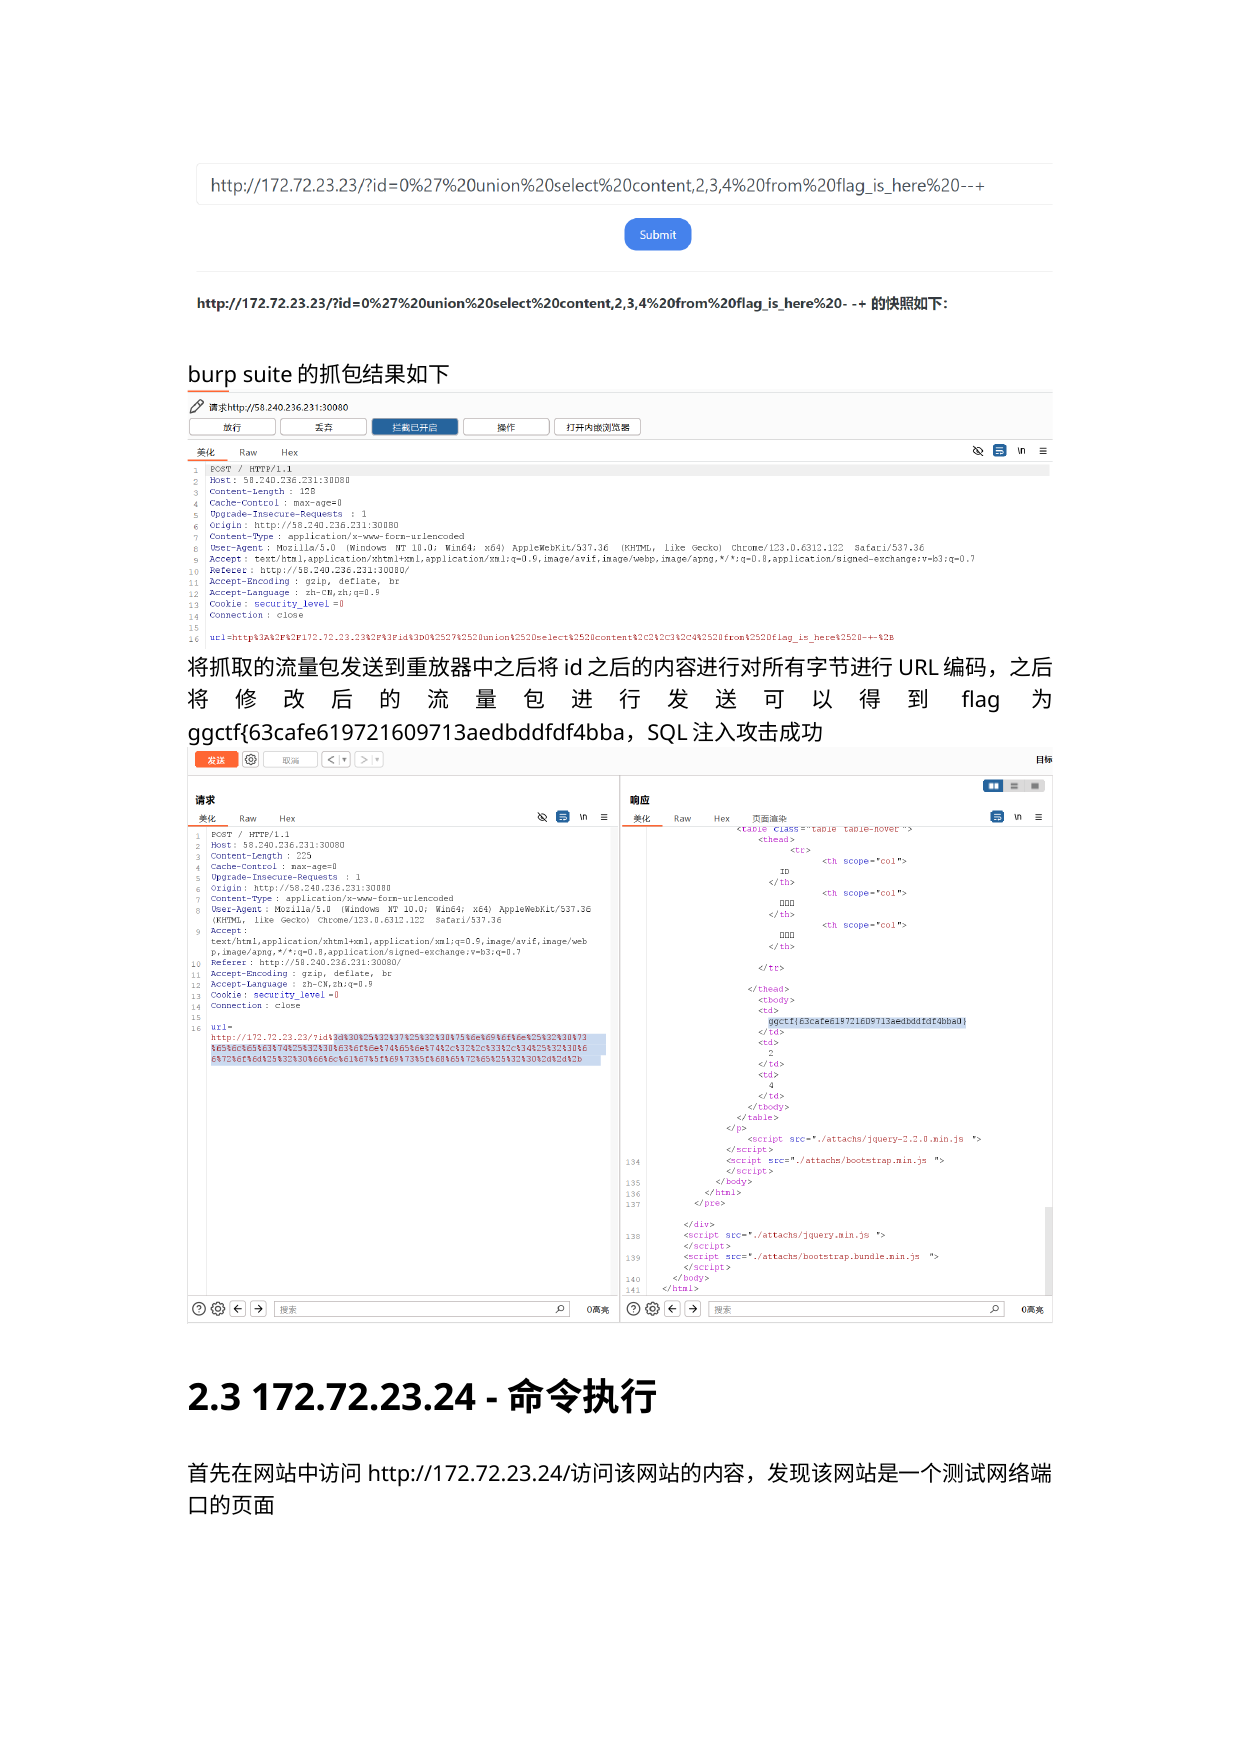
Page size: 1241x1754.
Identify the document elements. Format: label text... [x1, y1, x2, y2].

text 将抓取的流量包发送到重放器中之后将id之后的内容进行对所有字节进行URL编码，之后将修改后的流量包进行发送可以得到flag为ggctf{63cafe619721609713aedbddfdf4bba，SQL注入攻击成功 [187, 649, 1053, 747]
subtitle 2.3 172.72.23.24 - 命令执行 [187, 1361, 1053, 1426]
picture [187, 389, 1053, 649]
picture [187, 162, 1053, 337]
picture [187, 747, 1053, 1324]
text 首先在网站中访问http://172.72.23.24/访问该网站的内容，发现该网站是一个测试网络端口的页面 [187, 1455, 1053, 1520]
text burp suite的抓包结果如下 [187, 357, 1053, 389]
